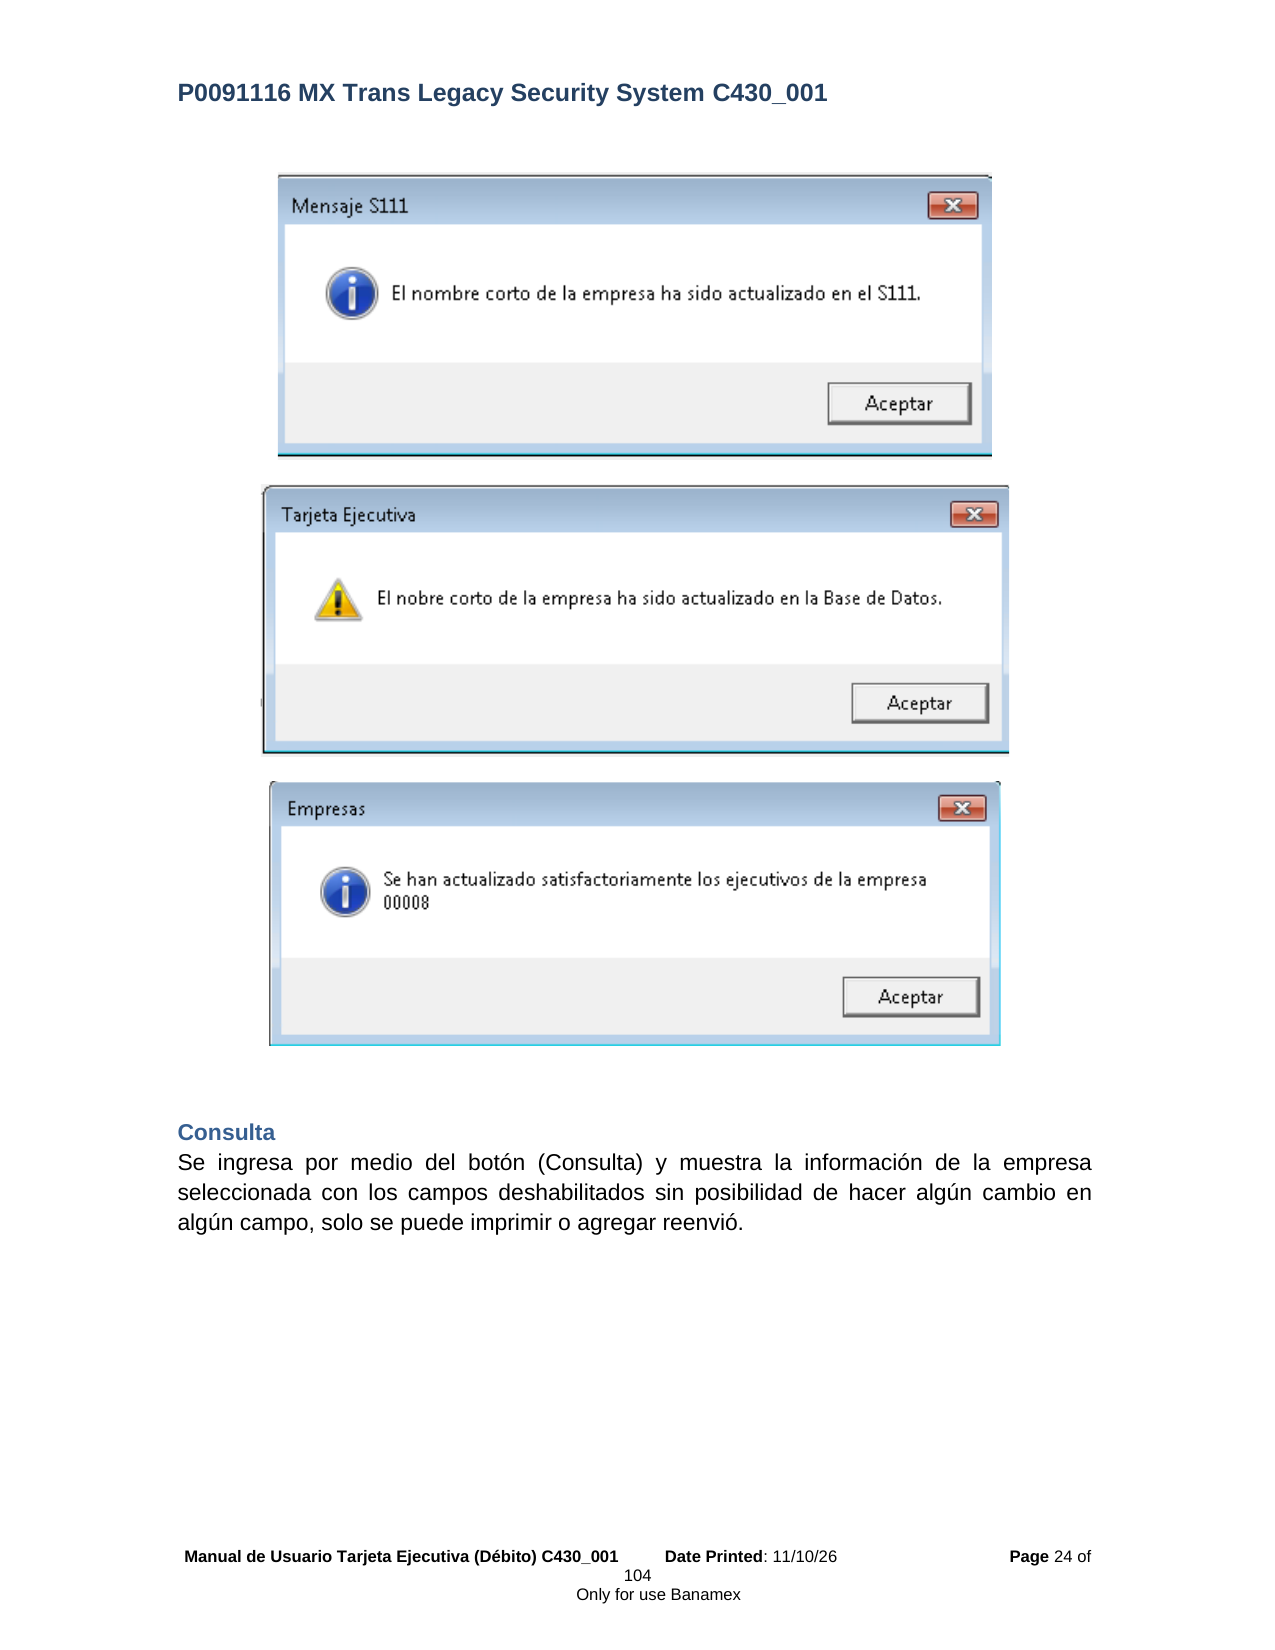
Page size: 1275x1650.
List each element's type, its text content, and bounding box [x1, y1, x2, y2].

picture [269, 781, 1001, 1046]
picture [277, 172, 992, 460]
text Se ingresa por medio del botón (Consulta) y muestra la información de la empresa seleccionada con los campos deshabilitados sin posibilidad de hacer algún cambio en algún campo, solo se puede imprimir o agregar reenvió. [177, 1149, 1093, 1236]
picture [260, 484, 1010, 757]
text Consulta [177, 1119, 1093, 1145]
